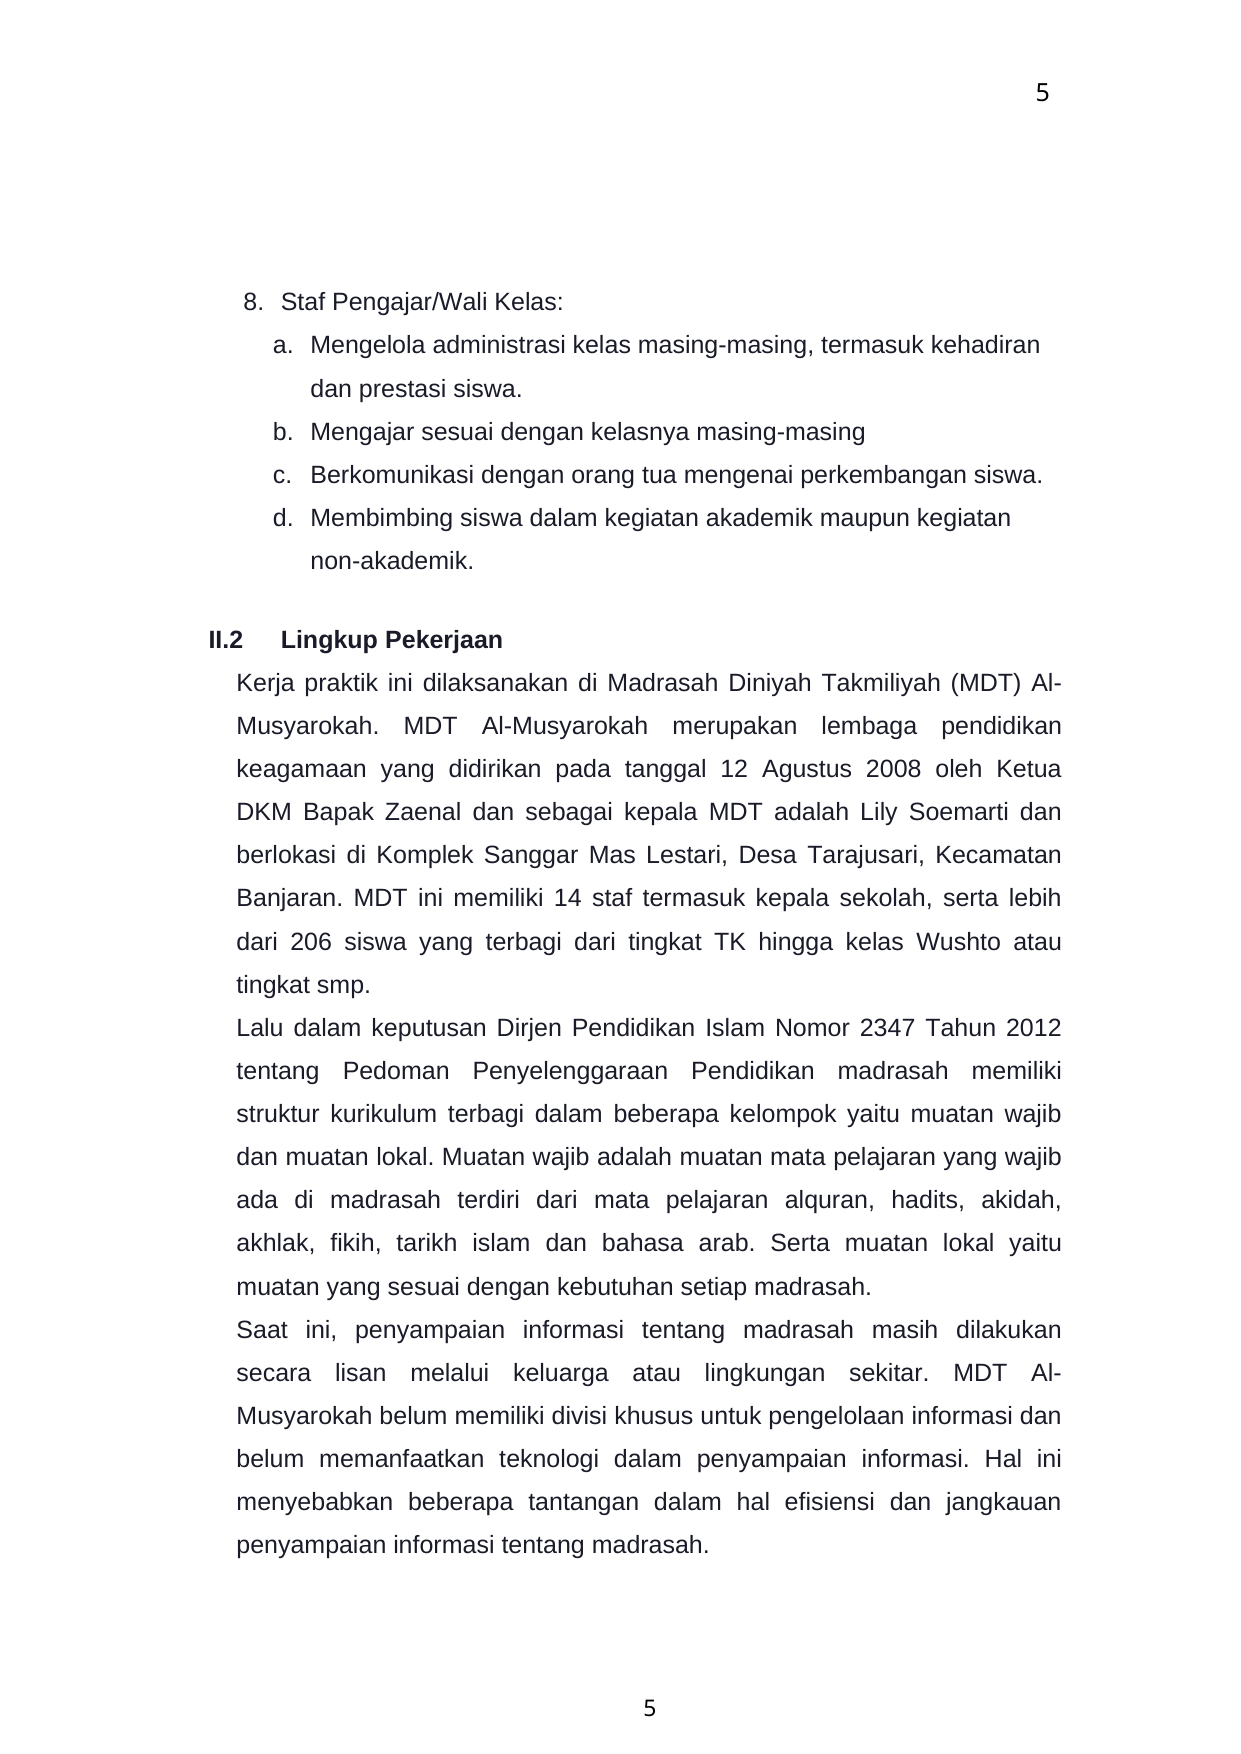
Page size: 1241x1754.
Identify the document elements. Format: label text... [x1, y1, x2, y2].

subtitle Lingkup Pekerjaan [243, 624, 1063, 653]
list Staf Pengajar/Wali Kelas: [243, 287, 1063, 316]
list Berkomunikasi dengan orang tua mengenai perkembangan siswa. [273, 460, 1063, 488]
list Membimbing siswa dalam kegiatan akademik maupun kegiatan non-akademik. [273, 503, 1063, 575]
list Mengajar sesuai dengan kelasnya masing-masing [273, 417, 1063, 445]
text Saat ini, penyampaian informasi tentang madrasah masih dilakukan secara lisan melalui keluarga atau lingkungan sekitar. MDT Al-Musyarokah belum memiliki divisi khusus untuk pengelolaan informasi dan belum memanfaatkan teknologi dalam penyampaian informasi. Hal ini menyebabkan beberapa tantangan dalam hal efisiensi dan jangkauan penyampaian informasi tentang madrasah. [236, 1314, 1063, 1559]
text Lalu dalam keputusan Dirjen Pendidikan Islam Nomor 2347 Tahun 2012 tentang Pedoman Penyelenggaraan Pendidikan madrasah memiliki struktur kurikulum terbagi dalam beberapa kelompok yaitu muatan wajib dan muatan lokal. Muatan wajib adalah muatan mata pelajaran yang wajib ada di madrasah terdiri dari mata pelajaran alquran, hadits, akidah, akhlak, fikih, tarikh islam dan bahasa arab. Serta muatan lokal yaitu muatan yang sesuai dengan kebutuhan setiap madrasah. [236, 1013, 1063, 1300]
list Mengelola administrasi kelas masing-masing, termasuk kehadiran dan prestasi siswa. [273, 330, 1063, 402]
text Kerja praktik ini dilaksanakan di Madrasah Diniyah Takmiliyah (MDT) Al-Musyarokah. MDT Al-Musyarokah merupakan lembaga pendidikan keagamaan yang didirikan pada tanggal 12 Agustus 2008 oleh Ketua DKM Bapak Zaenal dan sebagai kepala MDT adalah Lily Soemarti dan berlokasi di Komplek Sanggar Mas Lestari, Desa Tarajusari, Kecamatan Banjaran. MDT ini memiliki 14 staf termasuk kepala sekolah, serta lebih dari 206 siswa yang terbagi dari tingkat TK hingga kelas Wushto atau tingkat smp. [236, 668, 1063, 998]
